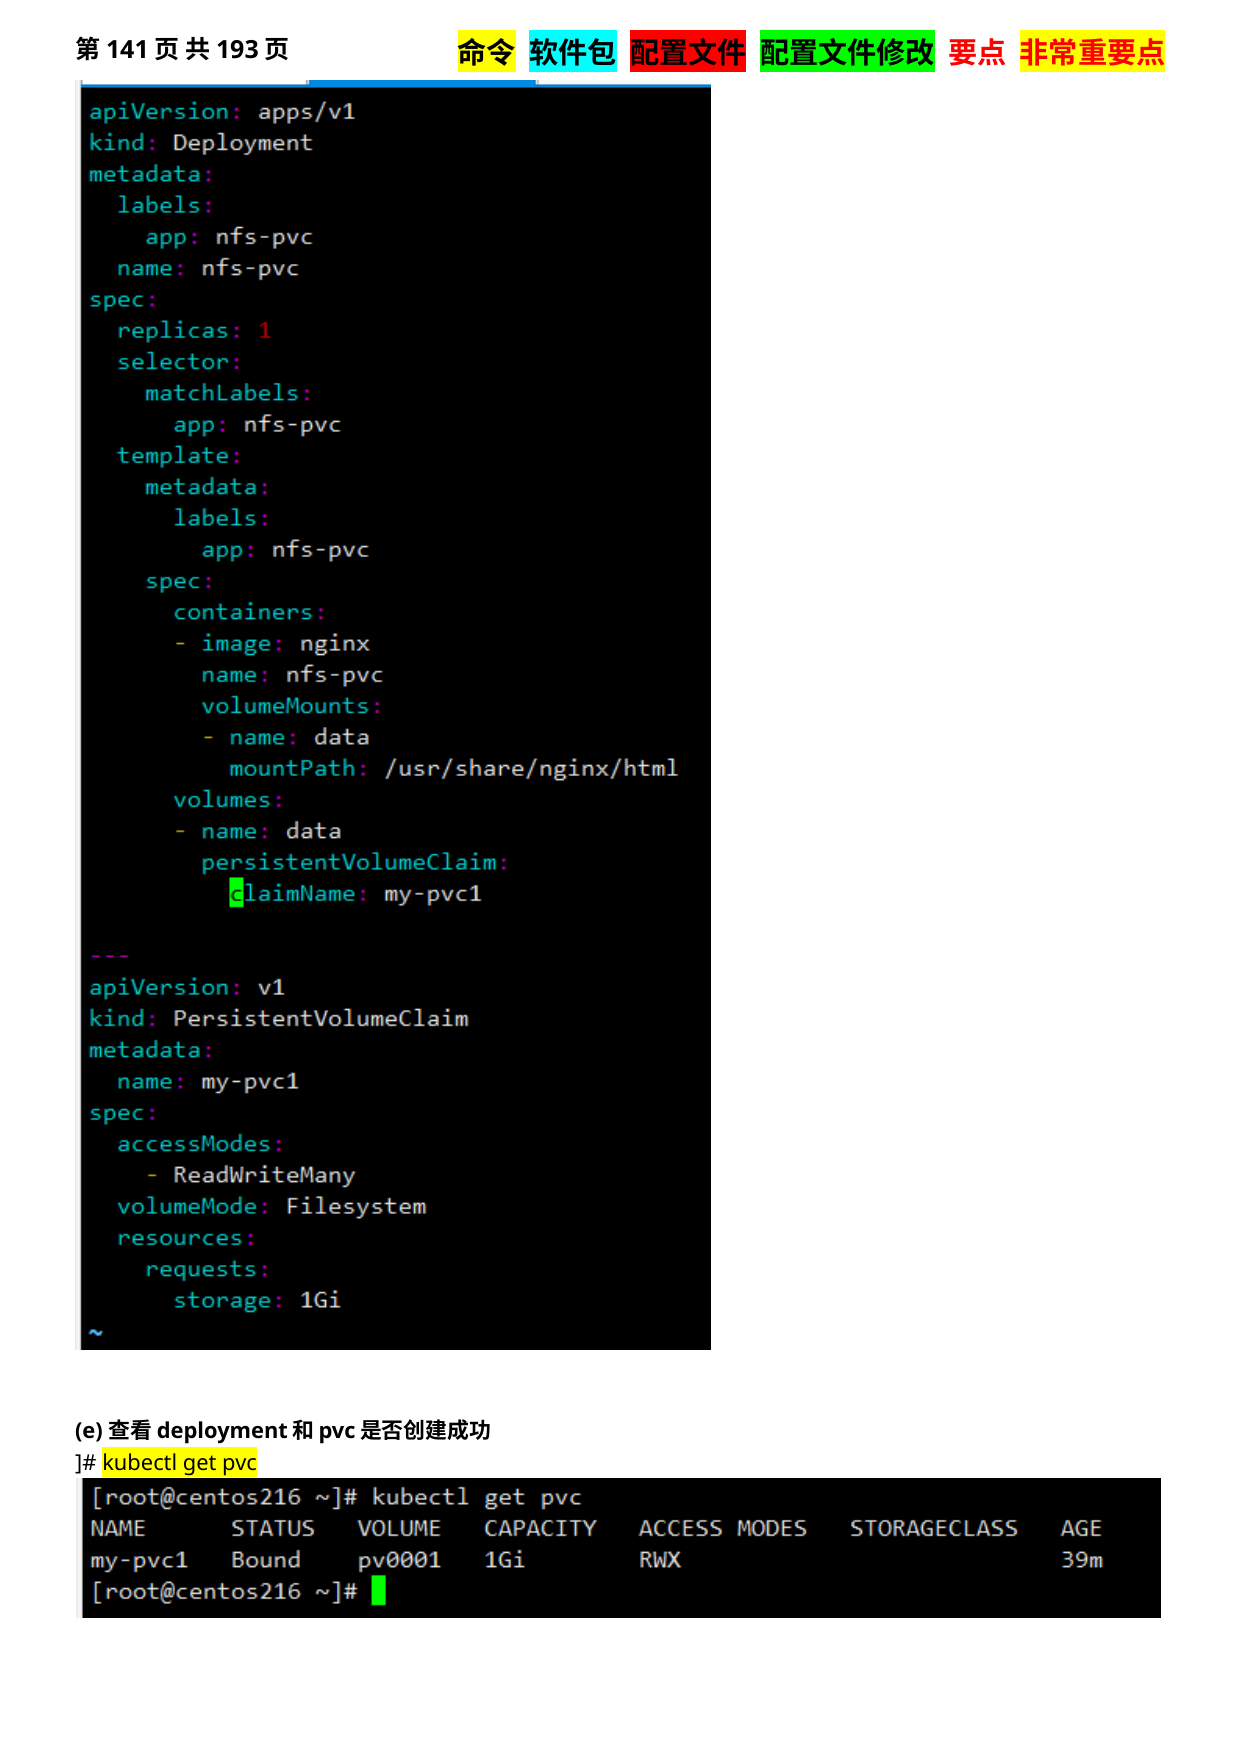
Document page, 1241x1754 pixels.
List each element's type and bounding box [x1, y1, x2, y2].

picture [75, 80, 711, 1350]
picture [75, 1478, 1161, 1618]
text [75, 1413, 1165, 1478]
